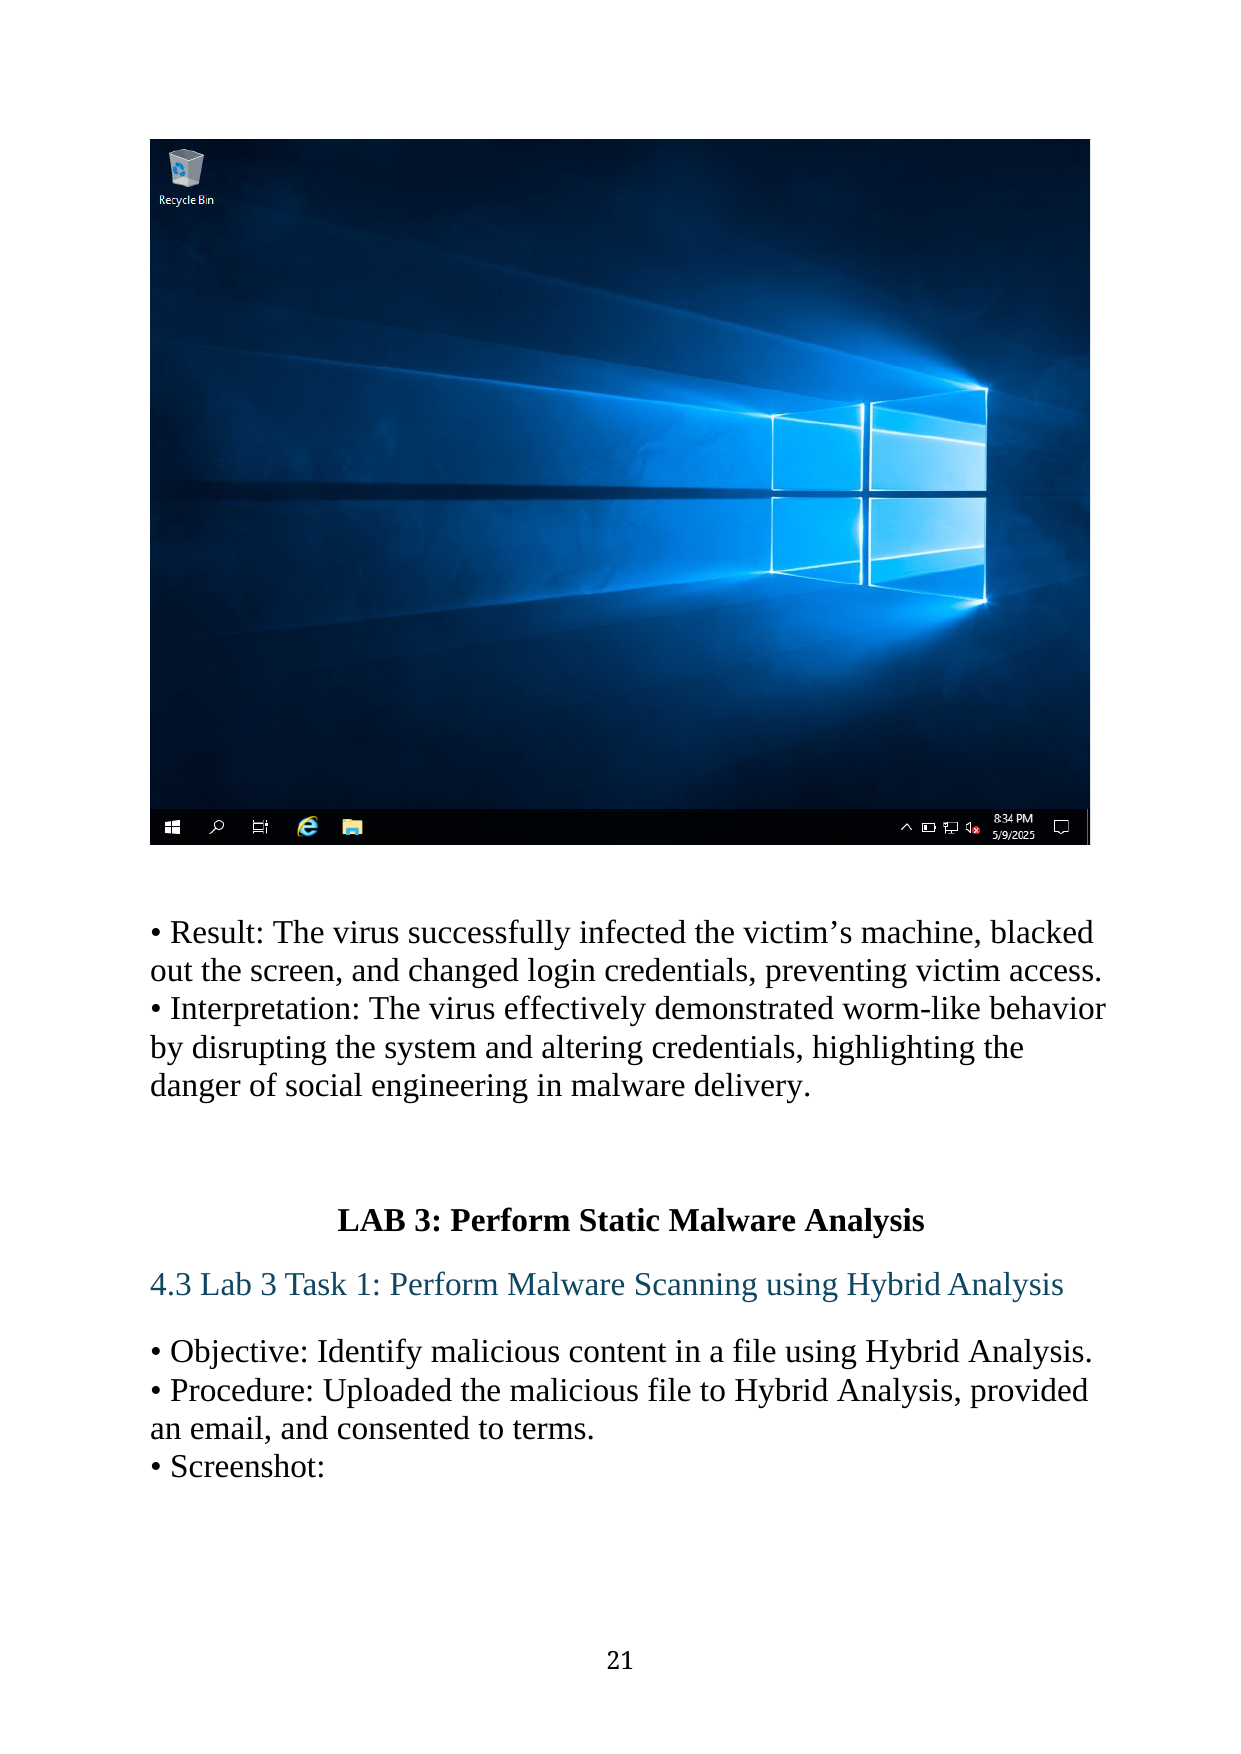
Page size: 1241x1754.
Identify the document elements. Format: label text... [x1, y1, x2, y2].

subtitle 4.3 Lab 3 Task 1: Perform Malware Scanning using Hybrid Analysis [150, 1268, 1090, 1302]
text • Objective: Identify malicious content in a file using Hybrid Analysis. • Procedure: Uploaded the malicious file to Hybrid Analysis, provided an email, and consented to terms. • Screenshot: [150, 1331, 1112, 1485]
picture [150, 139, 1091, 845]
text LAB 3: Perform Static Malware Analysis [150, 1200, 1112, 1239]
text • Result: The virus successfully infected the victim’s machine, blacked out the screen, and changed login credentials, preventing victim access. • Interpretation: The virus effectively demonstrated worm-like behavior by disrupting the system and altering credentials, highlighting the danger of social engineering in malware delivery. [150, 874, 1112, 1104]
